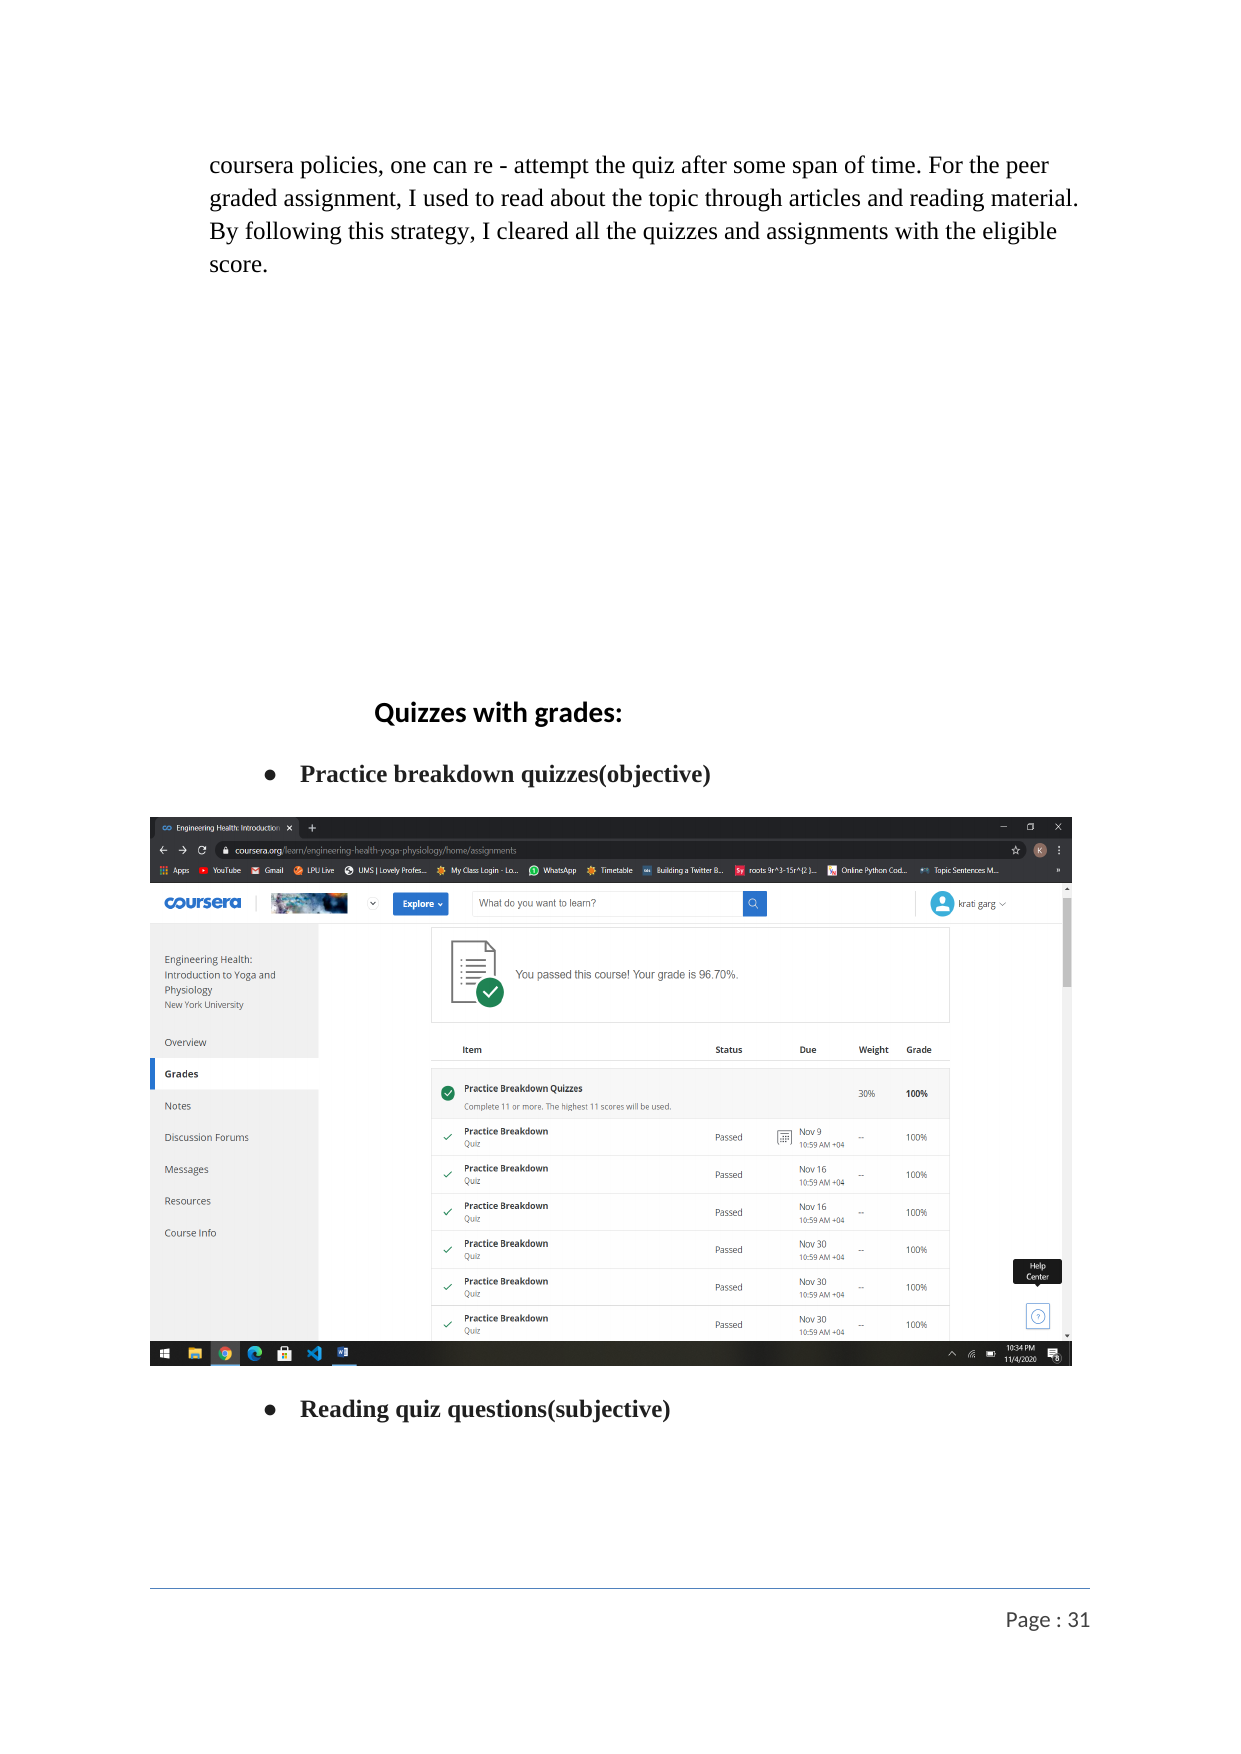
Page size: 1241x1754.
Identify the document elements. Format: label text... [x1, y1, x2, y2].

list Reading quiz questions(subjective) [262, 1394, 1090, 1423]
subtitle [135, 150, 1090, 278]
list Practice breakdown quizzes(objective) [262, 759, 1090, 788]
picture [150, 817, 1072, 1366]
text Quizzes with grades: [150, 694, 1090, 730]
